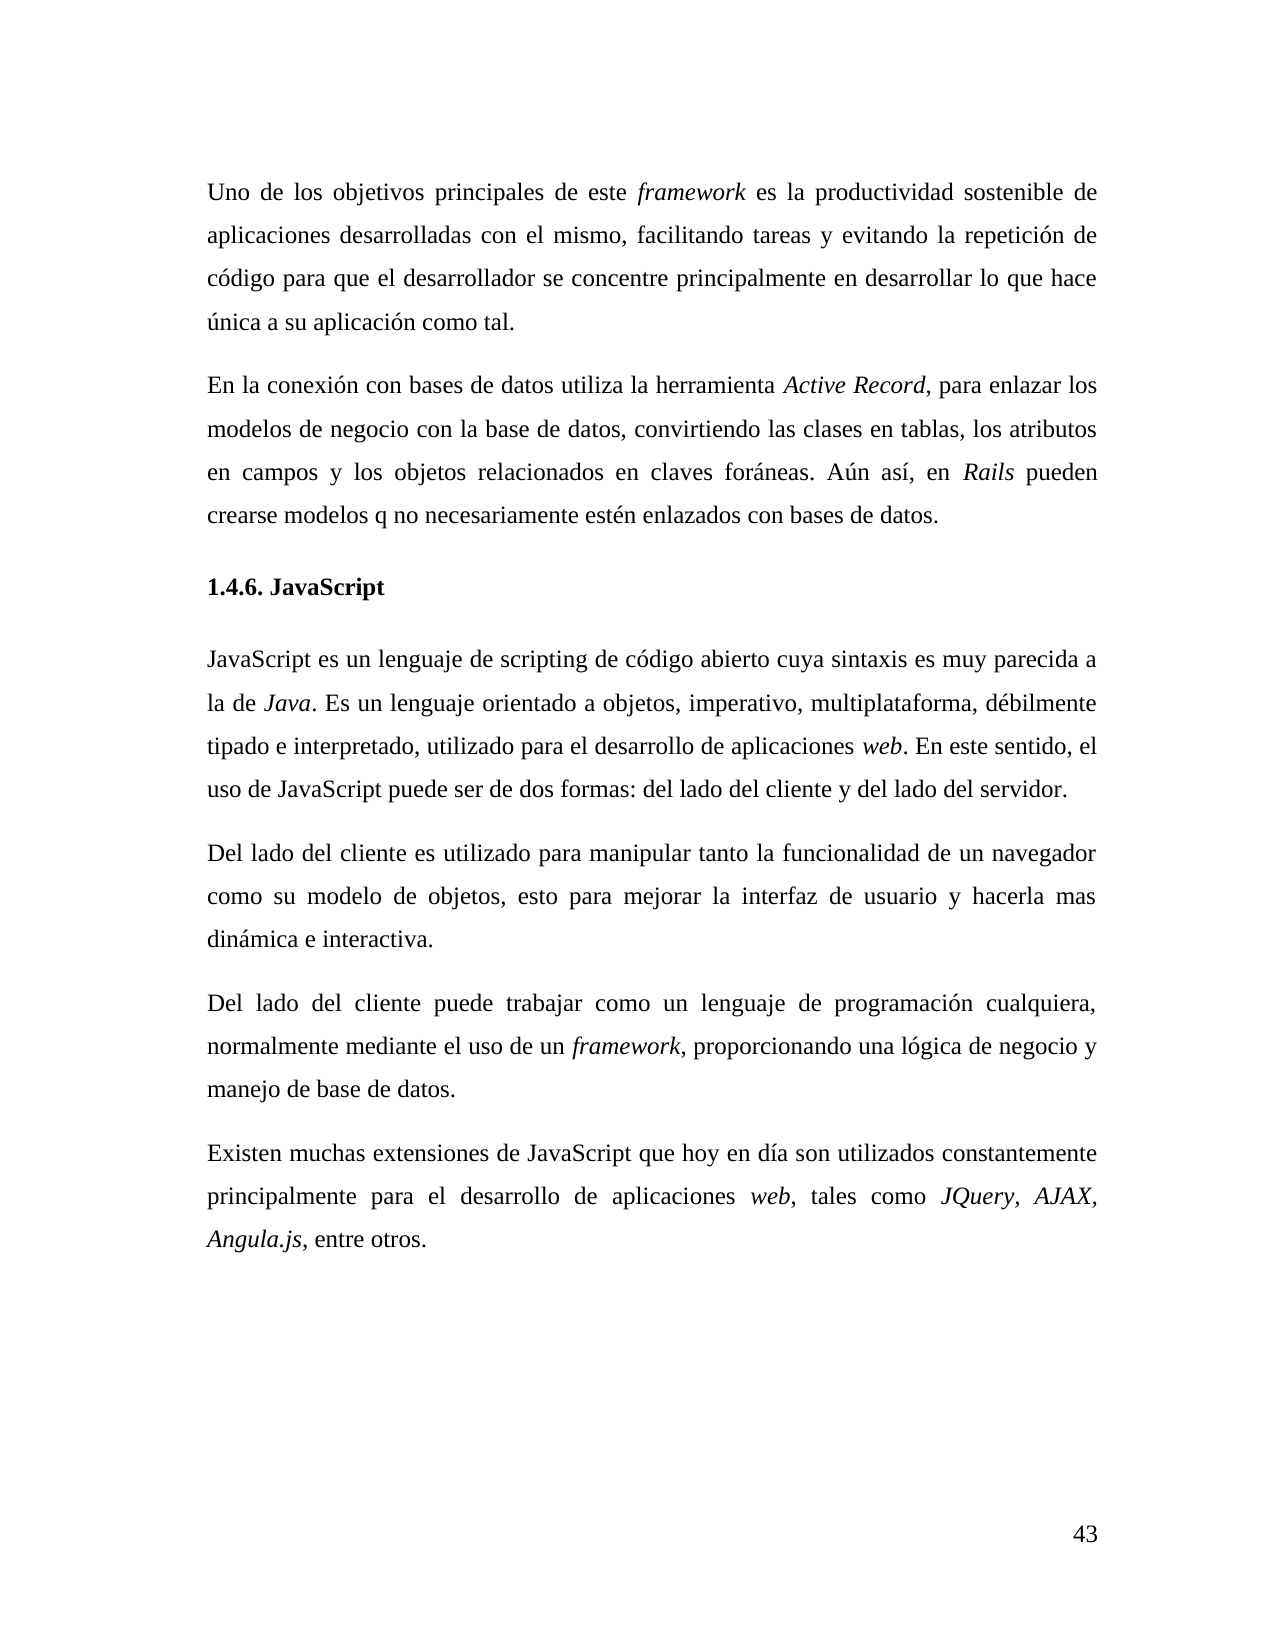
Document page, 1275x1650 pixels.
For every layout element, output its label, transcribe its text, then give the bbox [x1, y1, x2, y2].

text Existen muchas extensiones de JavaScript que hoy en día son utilizados constantemente principalmente para el desarrollo de aplicaciones web, tales como JQuery, AJAX, Angula.js, entre otros. [207, 1138, 1098, 1253]
text Del lado del cliente puede trabajar como un lenguaje de programación cualquiera, normalmente mediante el uso de un framework, proporcionando una lógica de negocio y manejo de base de datos. [207, 988, 1098, 1103]
text Del lado del cliente es utilizado para manipular tanto la funcionalidad de un navegador como su modelo de objetos, esto para mejorar la interfaz de usuario y hacerla mas dinámica e interactiva. [207, 838, 1098, 953]
text JavaScript es un lenguaje de scripting de código abierto cuya sintaxis es muy parecida a la de Java. Es un lenguaje orientado a objetos, imperativo, multiplataforma, débilmente tipado e interpretado, utilizado para el desarrollo de aplicaciones web. En este sentido, el uso de JavaScript puede ser de dos formas: del lado del cliente y del lado del servidor. [207, 644, 1098, 803]
text Uno de los objetivos principales de este framework es la productividad sostenible de aplicaciones desarrolladas con el mismo, facilitando tareas y evitando la repetición de código para que el desarrollador se concentre principalmente en desarrollar lo que hace única a su aplicación como tal. [207, 177, 1098, 335]
subtitle 1.4.6. JavaScript [207, 572, 1098, 601]
text En la conexión con bases de datos utiliza la herramienta Active Record, para enlazar los modelos de negocio con la base de datos, convirtiendo las clases en tablas, los atributos en campos y los objetos relacionados en claves foráneas. Aún así, en Rails pueden crearse modelos q no necesariamente estén enlazados con bases de datos. [207, 371, 1098, 529]
